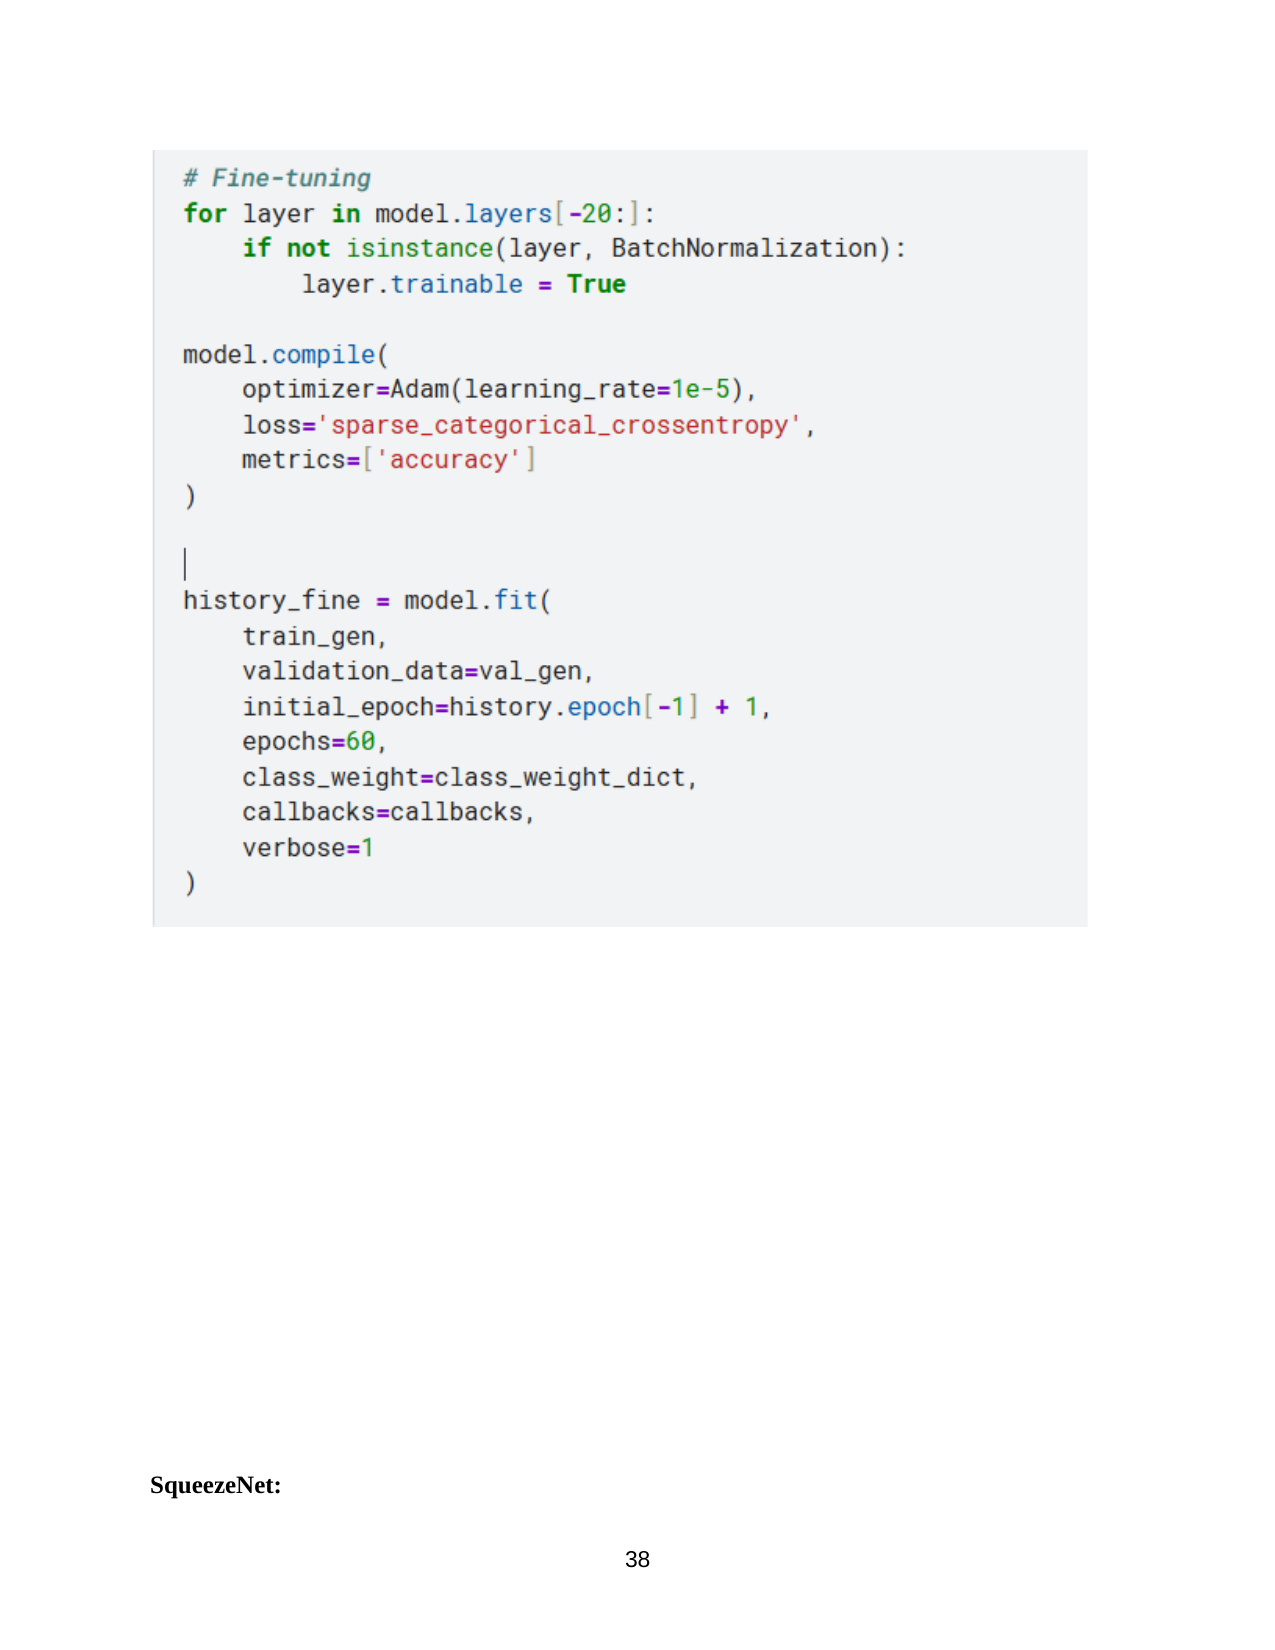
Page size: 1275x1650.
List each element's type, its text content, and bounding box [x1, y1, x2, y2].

text SqueezeNet: [150, 1471, 1125, 1499]
picture [150, 150, 1088, 927]
